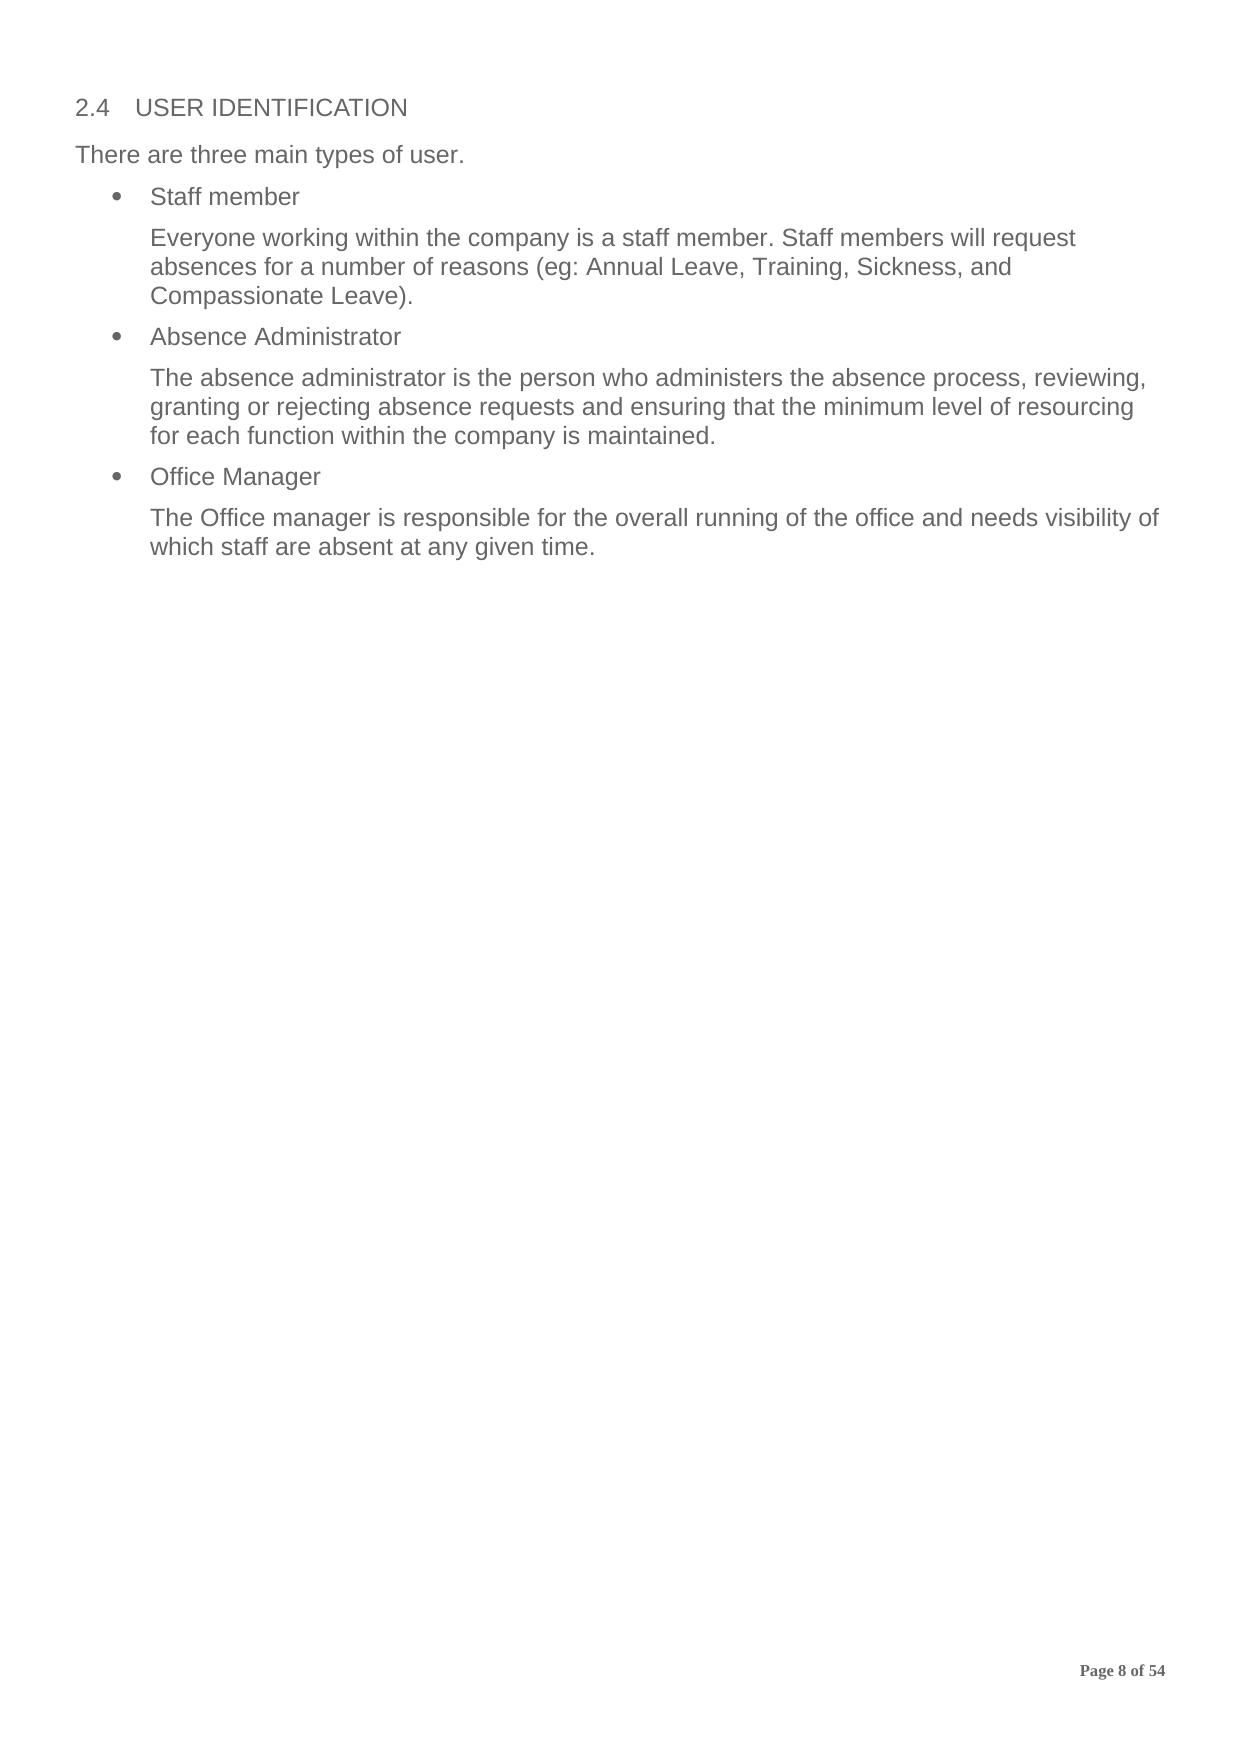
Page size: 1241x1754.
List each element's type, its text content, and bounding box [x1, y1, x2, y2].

list Staff member [112, 182, 1165, 211]
text The Office manager is responsible for the overall running of the office and needs visibility of which staff are absent at any given time. [150, 503, 1165, 561]
list Absence Administrator [112, 322, 1165, 351]
text The absence administrator is the person who administers the absence process, reviewing, granting or rejecting absence requests and ensuring that the minimum level of resourcing for each function within the company is maintained. [150, 363, 1165, 449]
text There are three main types of user. [75, 141, 1165, 169]
text Everyone working within the company is a staff member. Staff members will request absences for a number of reasons (eg: Annual Leave, Training, Sickness, and Compassionate Leave). [150, 223, 1165, 309]
subtitle User identification [75, 93, 1165, 122]
list Office Manager [112, 462, 1165, 491]
